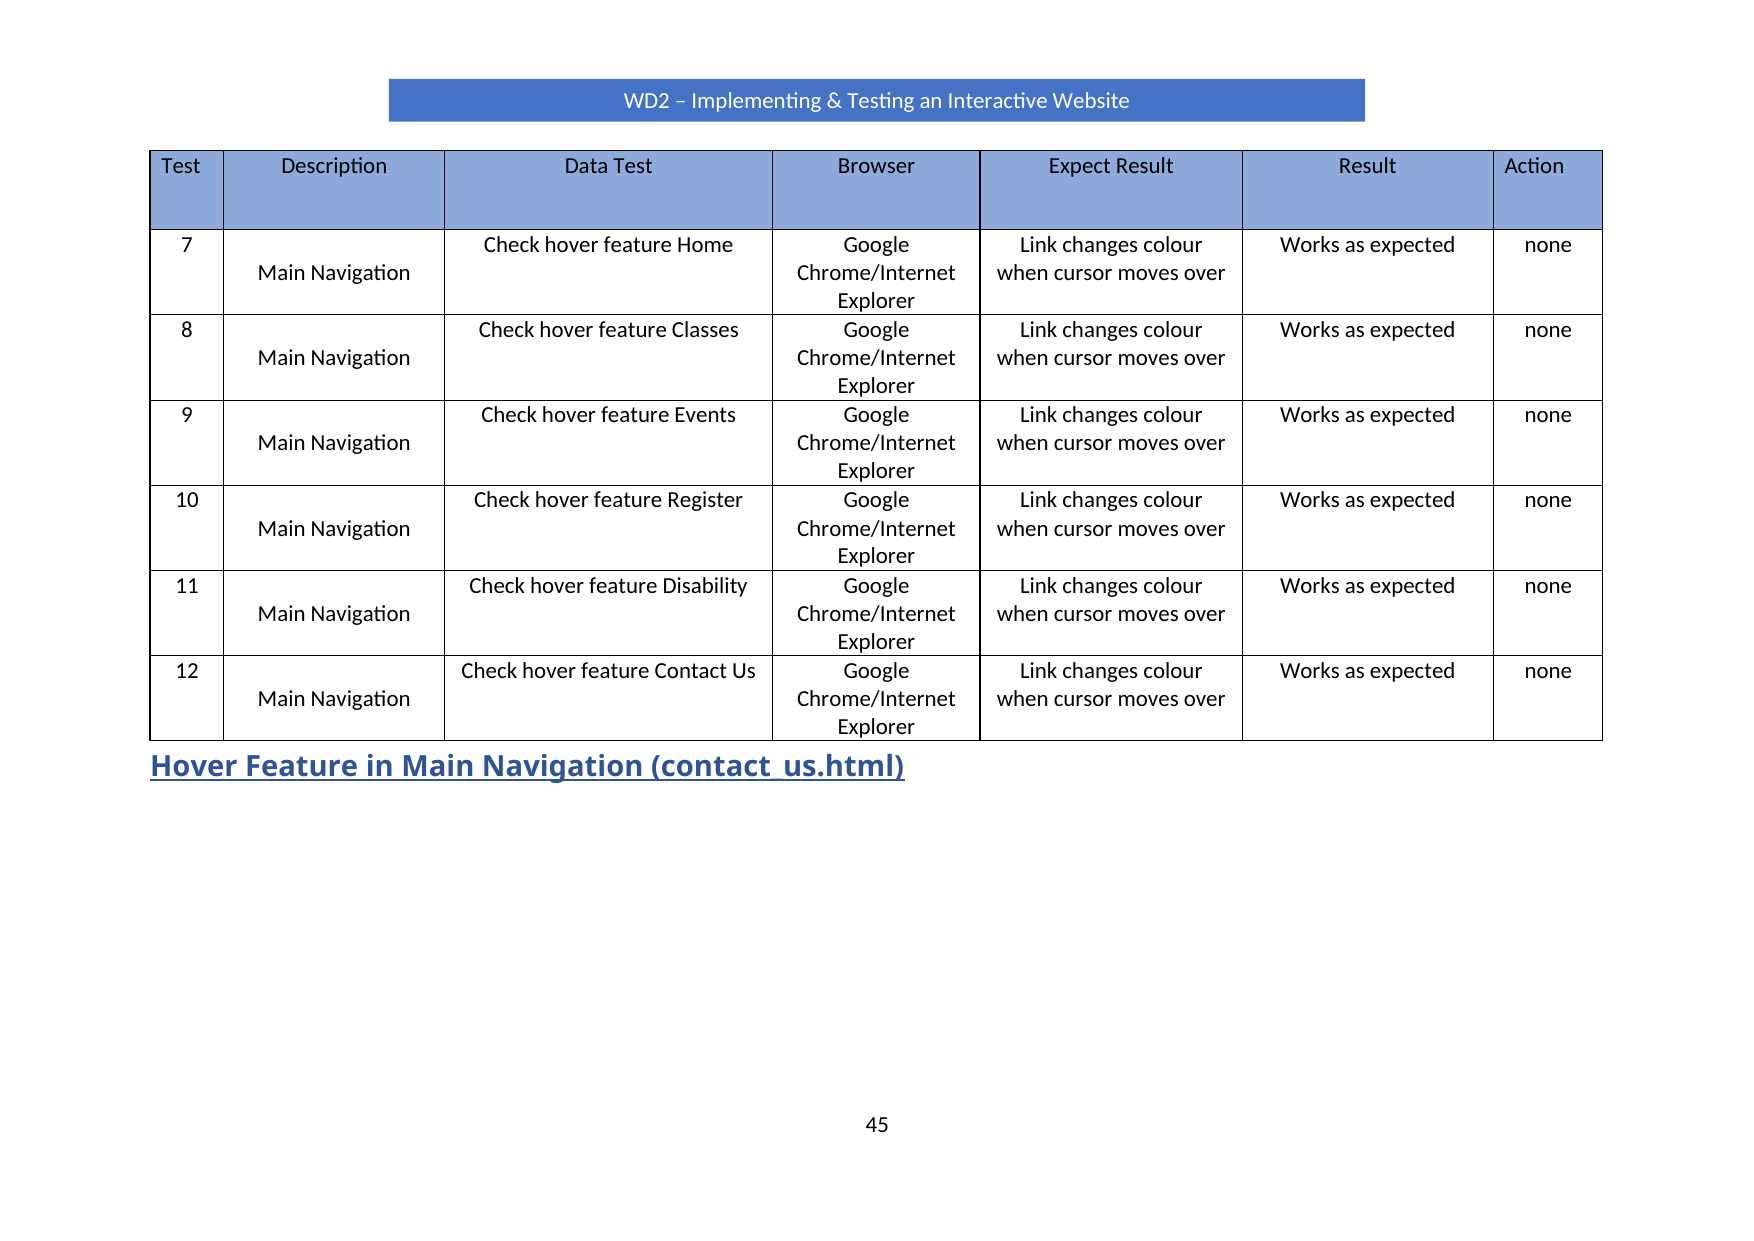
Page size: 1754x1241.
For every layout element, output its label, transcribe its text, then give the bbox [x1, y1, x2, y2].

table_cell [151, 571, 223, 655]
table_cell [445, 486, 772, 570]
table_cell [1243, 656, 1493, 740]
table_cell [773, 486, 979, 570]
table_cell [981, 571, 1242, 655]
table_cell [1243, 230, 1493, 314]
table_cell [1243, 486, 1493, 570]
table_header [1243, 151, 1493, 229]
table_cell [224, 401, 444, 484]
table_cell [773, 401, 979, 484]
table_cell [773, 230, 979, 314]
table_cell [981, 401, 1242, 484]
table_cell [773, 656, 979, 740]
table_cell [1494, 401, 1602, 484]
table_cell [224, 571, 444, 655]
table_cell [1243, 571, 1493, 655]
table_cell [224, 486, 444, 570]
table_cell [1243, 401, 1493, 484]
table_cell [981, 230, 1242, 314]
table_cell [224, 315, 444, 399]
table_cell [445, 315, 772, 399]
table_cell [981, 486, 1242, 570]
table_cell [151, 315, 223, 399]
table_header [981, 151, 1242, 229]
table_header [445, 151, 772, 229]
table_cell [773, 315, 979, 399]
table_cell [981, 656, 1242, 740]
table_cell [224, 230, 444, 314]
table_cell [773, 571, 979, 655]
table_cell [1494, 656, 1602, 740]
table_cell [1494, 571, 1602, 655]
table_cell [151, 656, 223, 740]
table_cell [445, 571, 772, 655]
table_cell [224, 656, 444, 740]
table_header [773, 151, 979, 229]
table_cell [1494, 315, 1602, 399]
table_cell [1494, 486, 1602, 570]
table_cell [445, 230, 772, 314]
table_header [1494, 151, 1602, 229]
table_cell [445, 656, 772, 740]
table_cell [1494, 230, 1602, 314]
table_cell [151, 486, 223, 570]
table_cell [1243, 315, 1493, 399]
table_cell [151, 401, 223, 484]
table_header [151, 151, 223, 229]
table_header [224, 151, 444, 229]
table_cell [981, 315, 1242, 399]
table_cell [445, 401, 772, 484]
subtitle Hover Feature in Main Navigation (contact_us.html) [150, 745, 1604, 785]
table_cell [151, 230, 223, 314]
